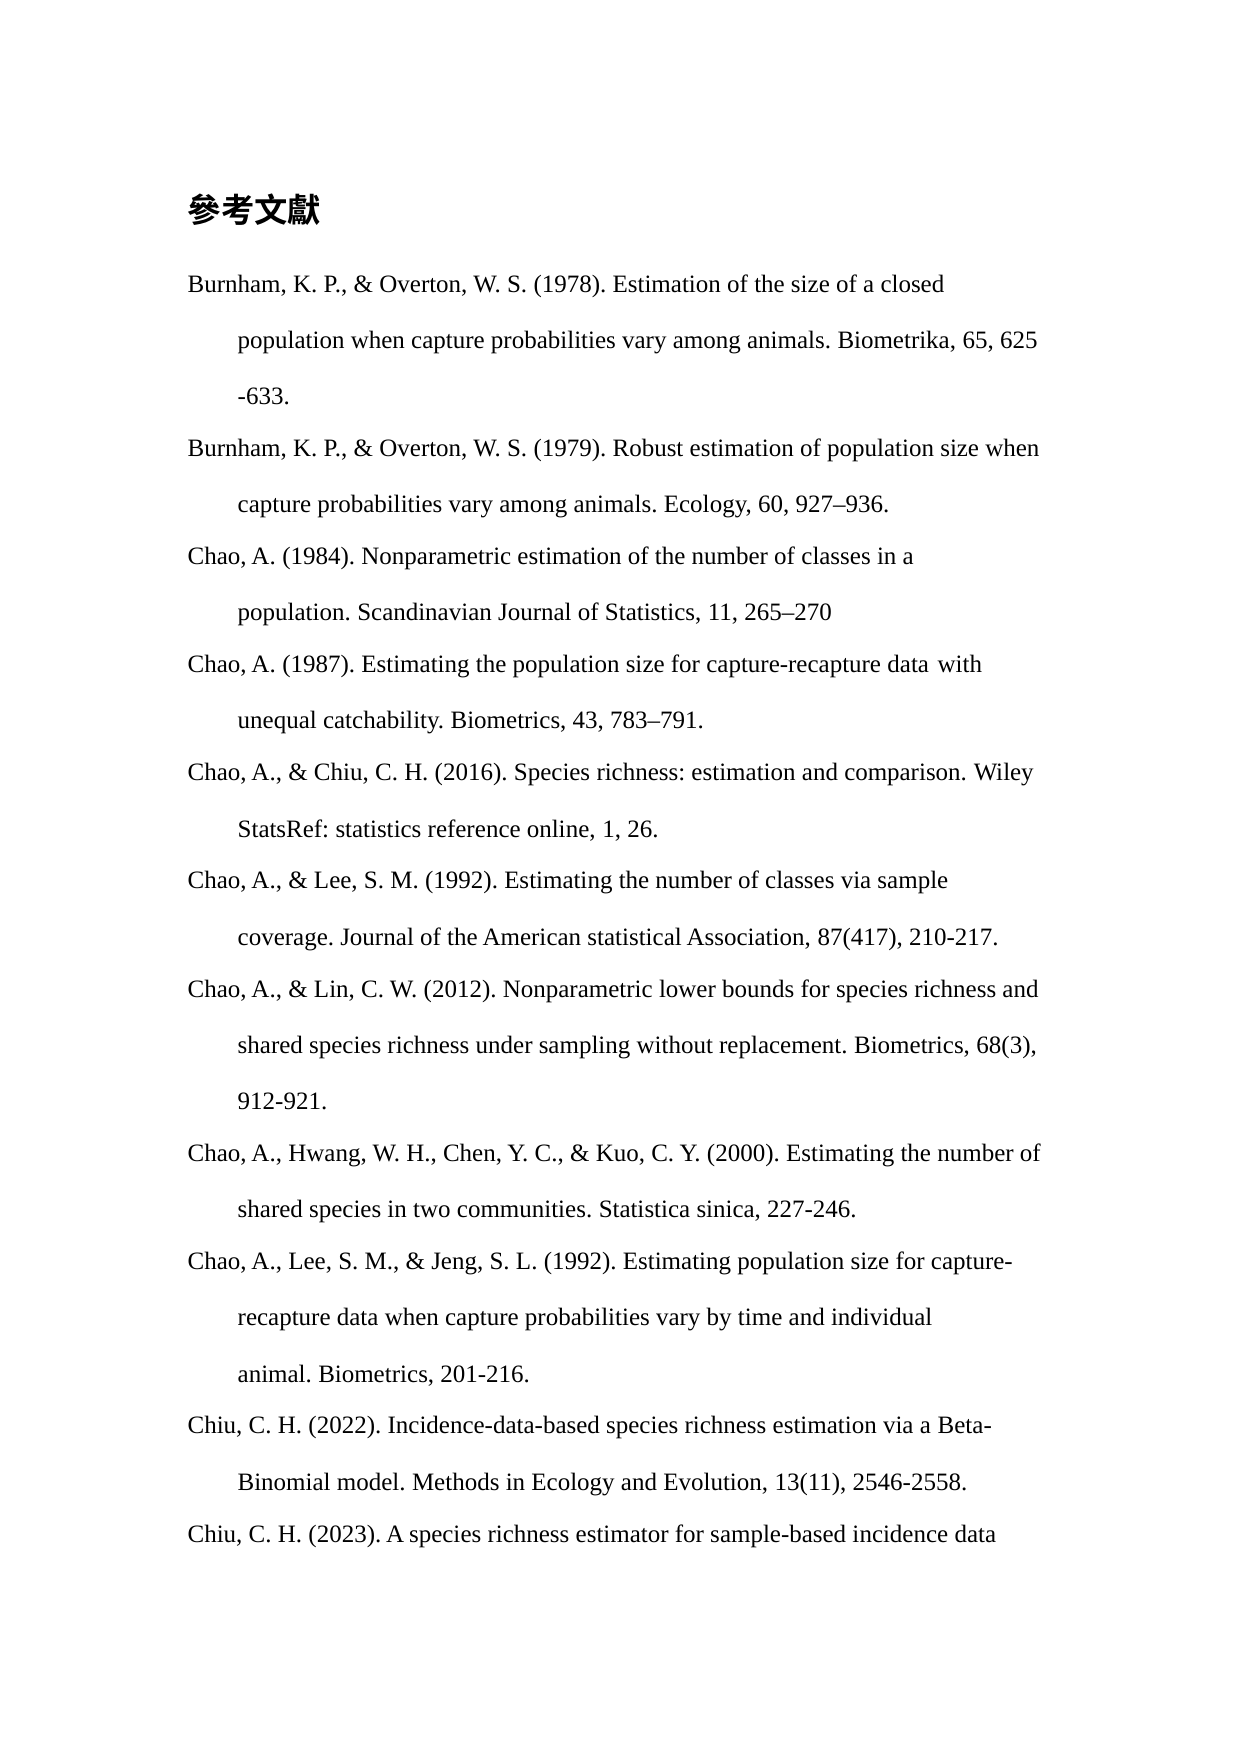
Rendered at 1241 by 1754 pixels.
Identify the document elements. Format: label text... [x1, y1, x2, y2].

text Chao, A. (1987). Estimating the population size for capture-recapture data with unequal catchability. Biometrics, 43, 783–791. [187, 645, 1053, 739]
text Chiu, C. H. (2022). Incidence‐data‐based species richness estimation via a Beta‐Binomial model. Methods in Ecology and Evolution, 13(11), 2546-2558. [187, 1406, 1053, 1500]
text Chao, A., & Lin, C. W. (2012). Nonparametric lower bounds for species richness and shared species richness under sampling without replacement. Biometrics, 68(3), 912-921. [187, 969, 1053, 1119]
text Chao, A., Lee, S. M., & Jeng, S. L. (1992). Estimating population size for capture- recapture data when capture probabilities vary by time and individual animal. Biometrics, 201-216. [187, 1242, 1053, 1392]
text Burnham, K. P., & Overton, W. S. (1979). Robust estimation of population size when capture probabilities vary among animals. Ecology, 60, 927–936. [187, 429, 1053, 522]
text Chao, A. (1984). Nonparametric estimation of the number of classes in a population. Scandinavian Journal of Statistics, 11, 265–270 [187, 537, 1053, 631]
text Chao, A., Hwang, W. H., Chen, Y. C., & Kuo, C. Y. (2000). Estimating the number of shared species in two communities. Statistica sinica, 227-246. [187, 1134, 1053, 1227]
text 參考文獻 [187, 171, 1053, 246]
text Burnham, K. P., & Overton, W. S. (1978). Estimation of the size of a closed population when capture probabilities vary among animals. Biometrika, 65, 625 -633. [187, 264, 1053, 414]
text Chao, A., & Lee, S. M. (1992). Estimating the number of classes via sample coverage. Journal of the American statistical Association, 87(417), 210-217. [187, 861, 1053, 955]
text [187, 1514, 1053, 1552]
text Chao, A., & Chiu, C. H. (2016). Species richness: estimation and comparison. Wiley StatsRef: statistics reference online, 1, 26. [187, 753, 1053, 847]
